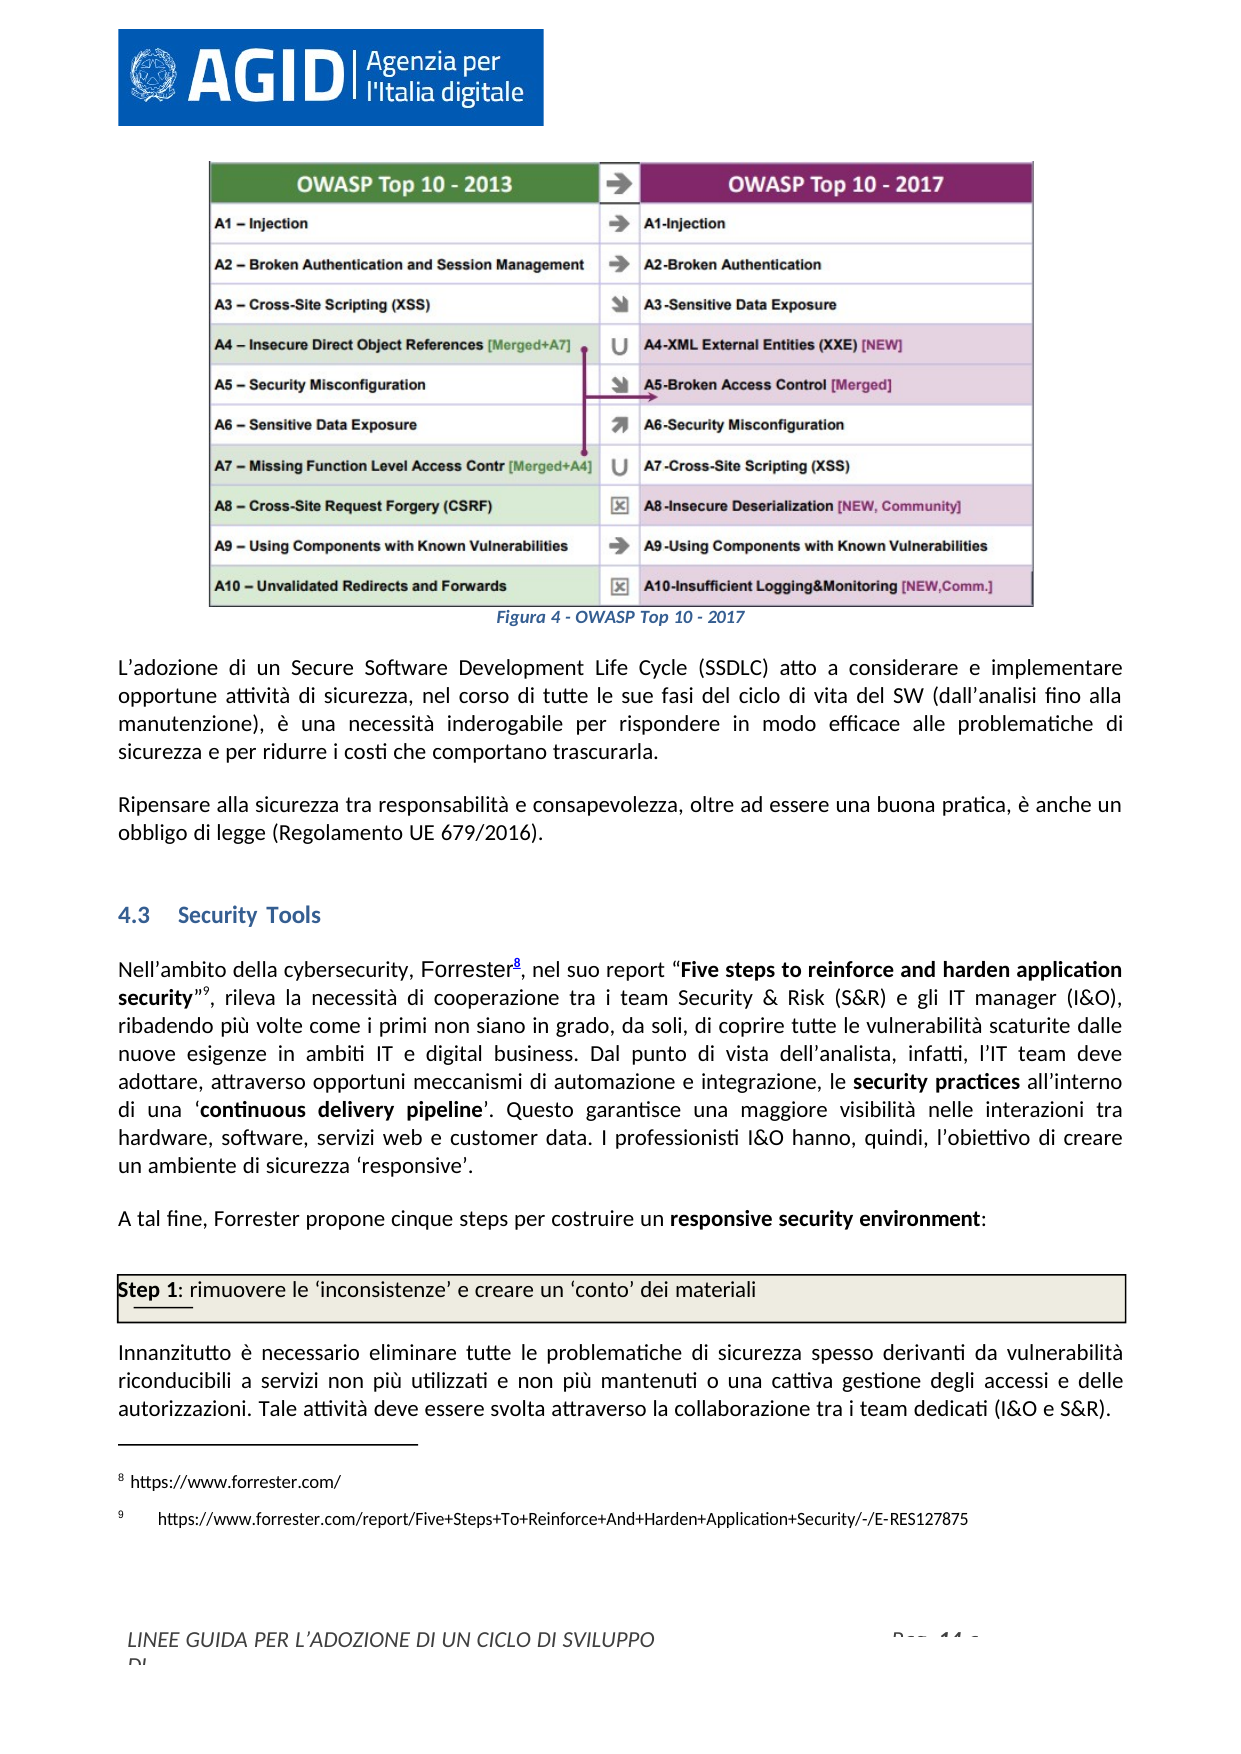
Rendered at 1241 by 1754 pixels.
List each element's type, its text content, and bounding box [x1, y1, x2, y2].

text Innanzitutto è necessario eliminare tutte le problematiche di sicurezza spesso derivanti da vulnerabilità riconducibili a servizi non più utilizzati e non più mantenuti o una cattiva gestione degli accessi e delle autorizzazioni. Tale attività deve essere svolta attraverso la collaborazione tra i team dedicati (I&O e S&R). [118, 1286, 1123, 1422]
text 8 https://www.forrester.com/ [118, 1471, 1203, 1493]
text Nell’ambito della cybersecurity, Forrester8, nel suo report “Five steps to reinforce and harden application security”9, rileva la necessità di cooperazione tra i team Security & Risk (S&R) e gli IT manager (I&O), ribadendo più volte come i primi non siano in grado, da soli, di coprire tutte le vulnerabilità scaturite dalle nuove esigenze in ambiti IT e digital business. Dal punto di vista dell’analista, infatti, l’IT team deve adottare, attraverso opportuni meccanismi di automazione e integrazione, le security practices all’interno di una ‘continuous delivery pipeline’. Questo garantisce una maggiore visibilità nelle interazioni tra hardware, software, servizi web e customer data. I professionisti I&O hanno, quindi, l’obiettivo di creare un ambiente di sicurezza ‘responsive’. [118, 955, 1123, 1179]
picture [118, 29, 544, 126]
text Figura 4 - OWASP Top 10 - 2017 [171, 607, 1069, 628]
picture [208, 161, 1034, 607]
subtitle Security Tools [118, 899, 1203, 930]
text 9 https://www.forrester.com/report/Five+Steps+To+Reinforce+And+Harden+Application+Security/-/E-RES127875 [118, 1508, 1203, 1531]
text A tal fine, Forrester propone cinque steps per costruire un responsive security environment: [118, 1204, 1203, 1232]
text Ripensare alla sicurezza tra responsabilità e consapevolezza, oltre ad essere una buona pratica, è anche un obbligo di legge (Regolamento UE 679/2016). [118, 790, 1123, 846]
text L’adozione di un Secure Software Development Life Cycle (SSDLC) atto a considerare e implementare opportune attività di sicurezza, nel corso di tutte le sue fasi del ciclo di vita del SW (dall’analisi fino alla manutenzione), è una necessità inderogabile per rispondere in modo efficace alle problematiche di sicurezza e per ridurre i costi che comportano trascurarla. [118, 653, 1123, 765]
